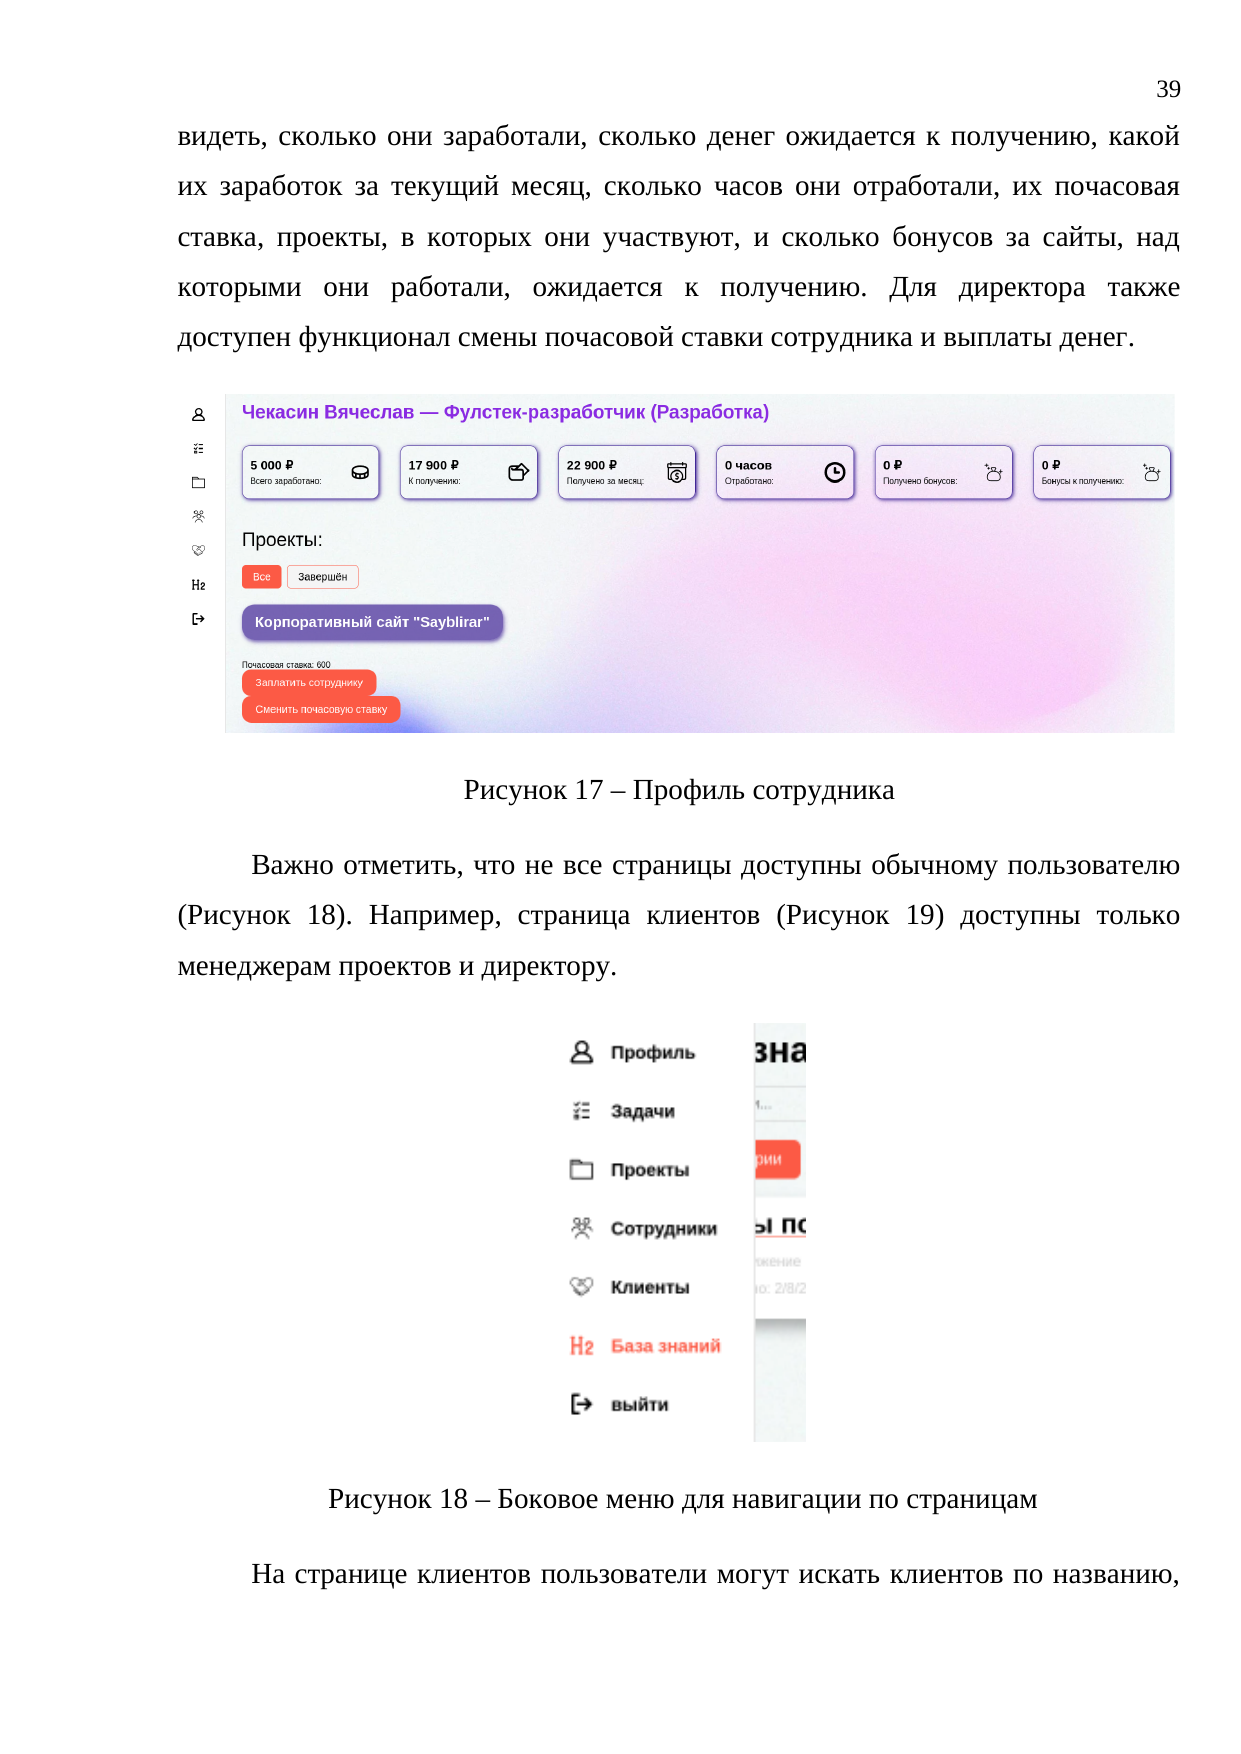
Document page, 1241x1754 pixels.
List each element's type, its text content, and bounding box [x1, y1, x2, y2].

picture [183, 394, 1175, 733]
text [177, 1556, 1181, 1590]
text Рисунок 18 – Боковое меню для навигации по страницам [177, 1481, 1181, 1514]
text Рисунок 17 – Профиль сотрудника [177, 772, 1181, 805]
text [177, 118, 1181, 353]
picture [552, 1023, 806, 1442]
text Важно отметить, что не все страницы доступны обычному пользователю (Рисунок 18). Например, страница клиентов (Рисунок 19) доступны только менеджерам проектов и директору. [177, 847, 1181, 981]
